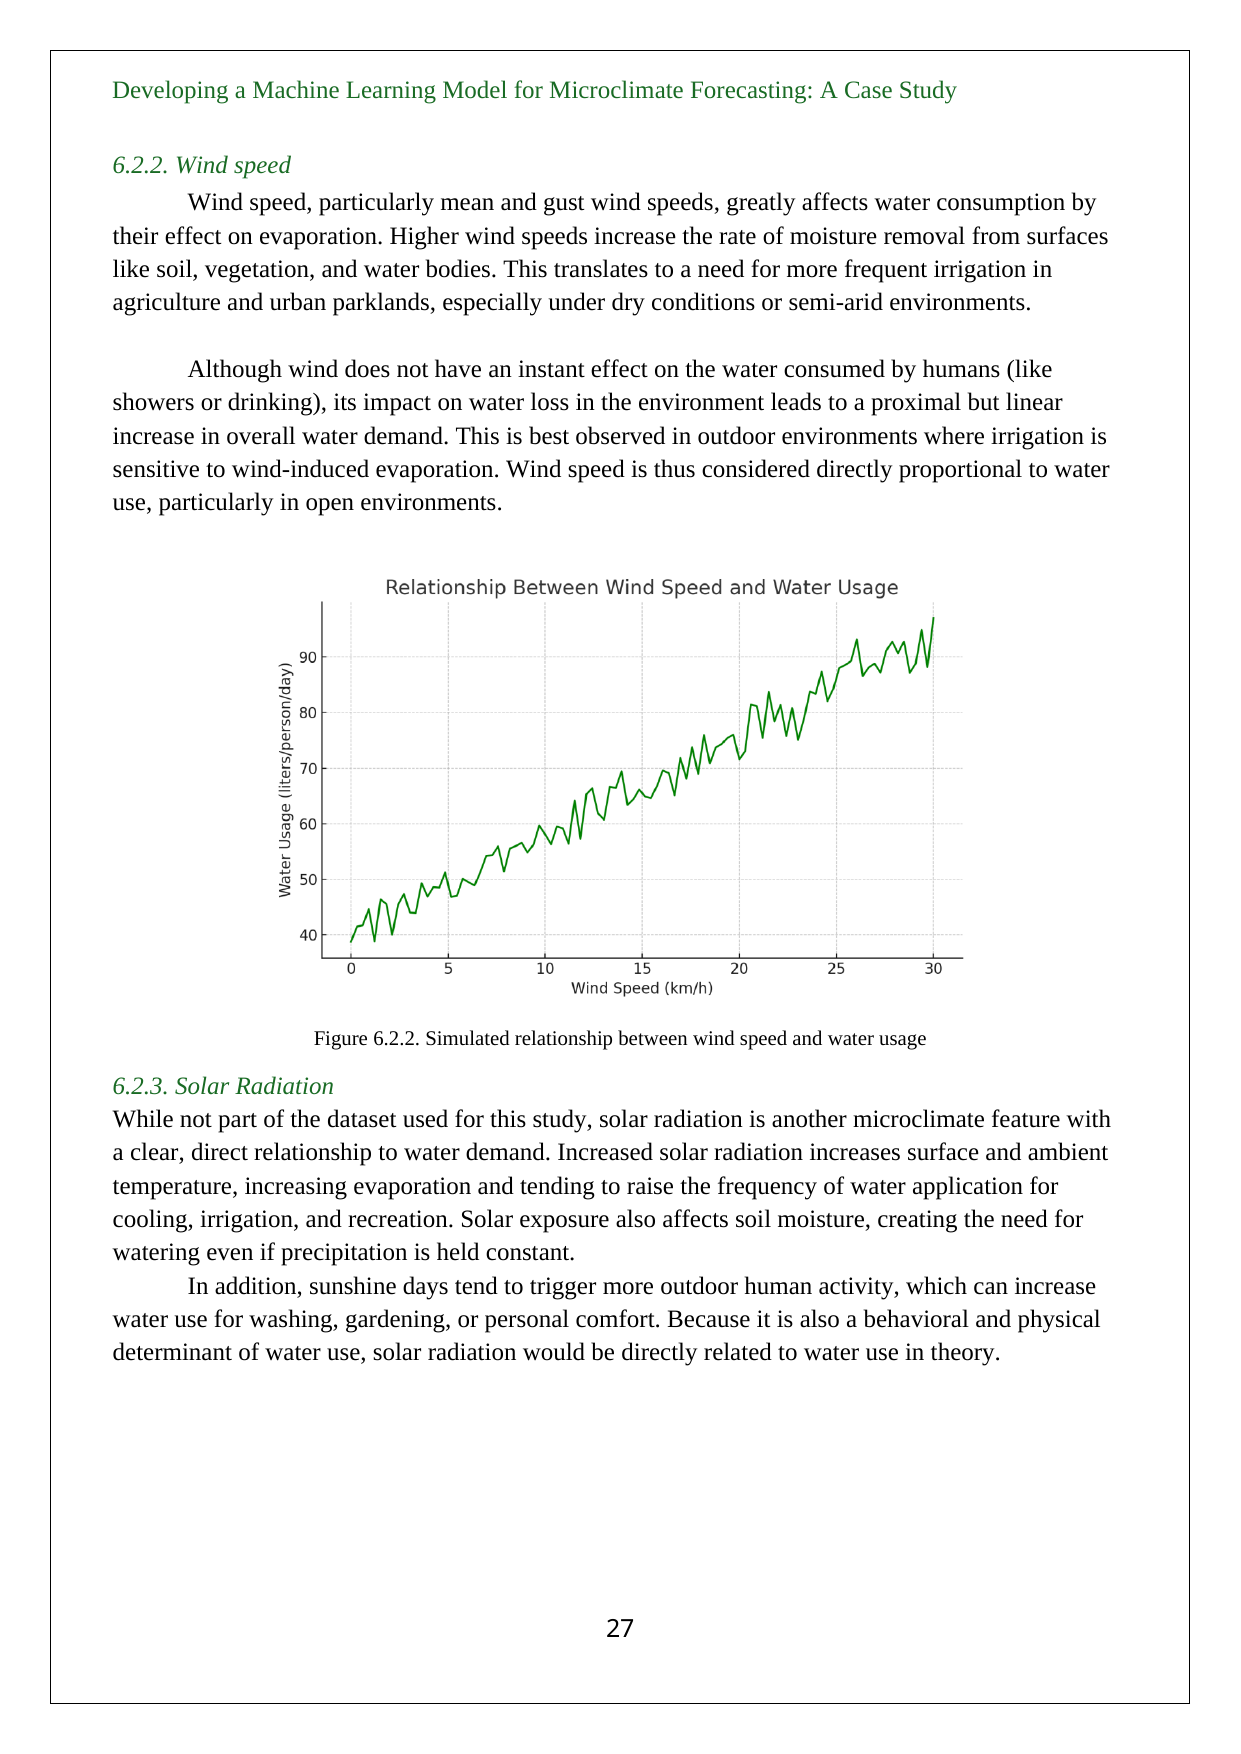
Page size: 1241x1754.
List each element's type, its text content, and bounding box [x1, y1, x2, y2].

text Wind speed, particularly mean and gust wind speeds, greatly affects water consumption by their effect on evaporation. Higher wind speeds increase the rate of moisture removal from surfaces like soil, vegetation, and water bodies. This translates to a need for more frequent irrigation in agriculture and urban parklands, especially under dry conditions or semi-arid environments. [112, 187, 1128, 316]
text While not part of the dataset used for this study, solar radiation is another microclimate feature with a clear, direct relationship to water demand. Increased solar radiation increases surface and ambient temperature, increasing evaporation and tending to raise the frequency of water application for cooling, irrigation, and recreation. Solar exposure also affects soil moisture, creating the need for watering even if precipitation is held constant. [112, 1104, 1128, 1266]
subtitle 6.2.2. Wind speed [112, 150, 1128, 179]
text Figure 6.2.2. Simulated relationship between wind speed and water usage [112, 1026, 1128, 1050]
text Although wind does not have an instant effect on the water consumed by humans (like showers or drinking), its impact on water loss in the environment leads to a proximal but linear increase in overall water demand. This is best observed in outdoor environments where irrigation is sensitive to wind-induced evaporation. Wind speed is thus considered directly proportional to water use, particularly in open environments. [112, 354, 1128, 516]
text In addition, sunshine days tend to trigger more outdoor human activity, which can increase water use for washing, gardening, or personal comfort. Because it is also a behavioral and physical determinant of water use, solar radiation would be directly related to water use in theory. [112, 1271, 1128, 1366]
picture [270, 570, 971, 1005]
subtitle 6.2.3. Solar Radiation [112, 1071, 1128, 1099]
